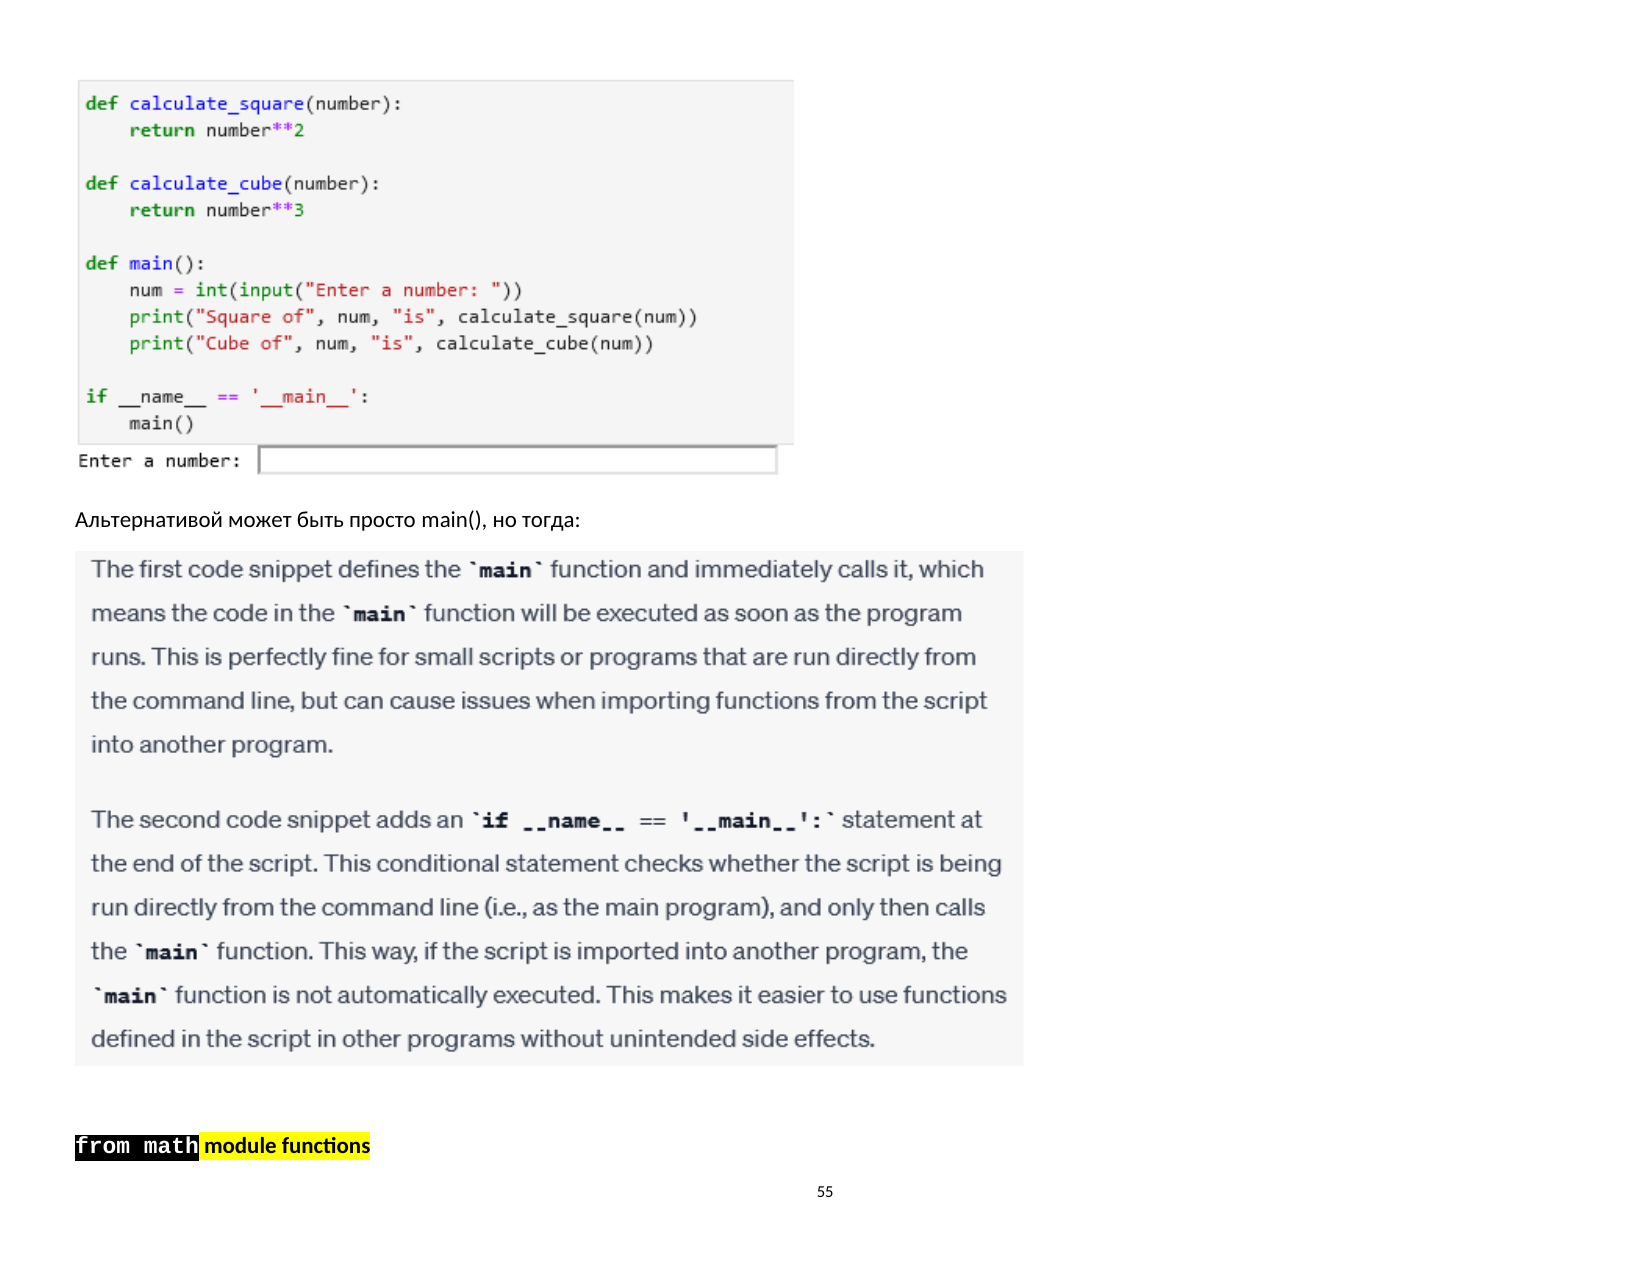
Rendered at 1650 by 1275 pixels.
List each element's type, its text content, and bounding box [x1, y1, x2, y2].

picture [75, 75, 794, 486]
text Альтернативой может быть просто main(), но тогда: [75, 505, 1575, 533]
text from math module functions [199, 1132, 1575, 1161]
picture [75, 551, 1024, 1066]
